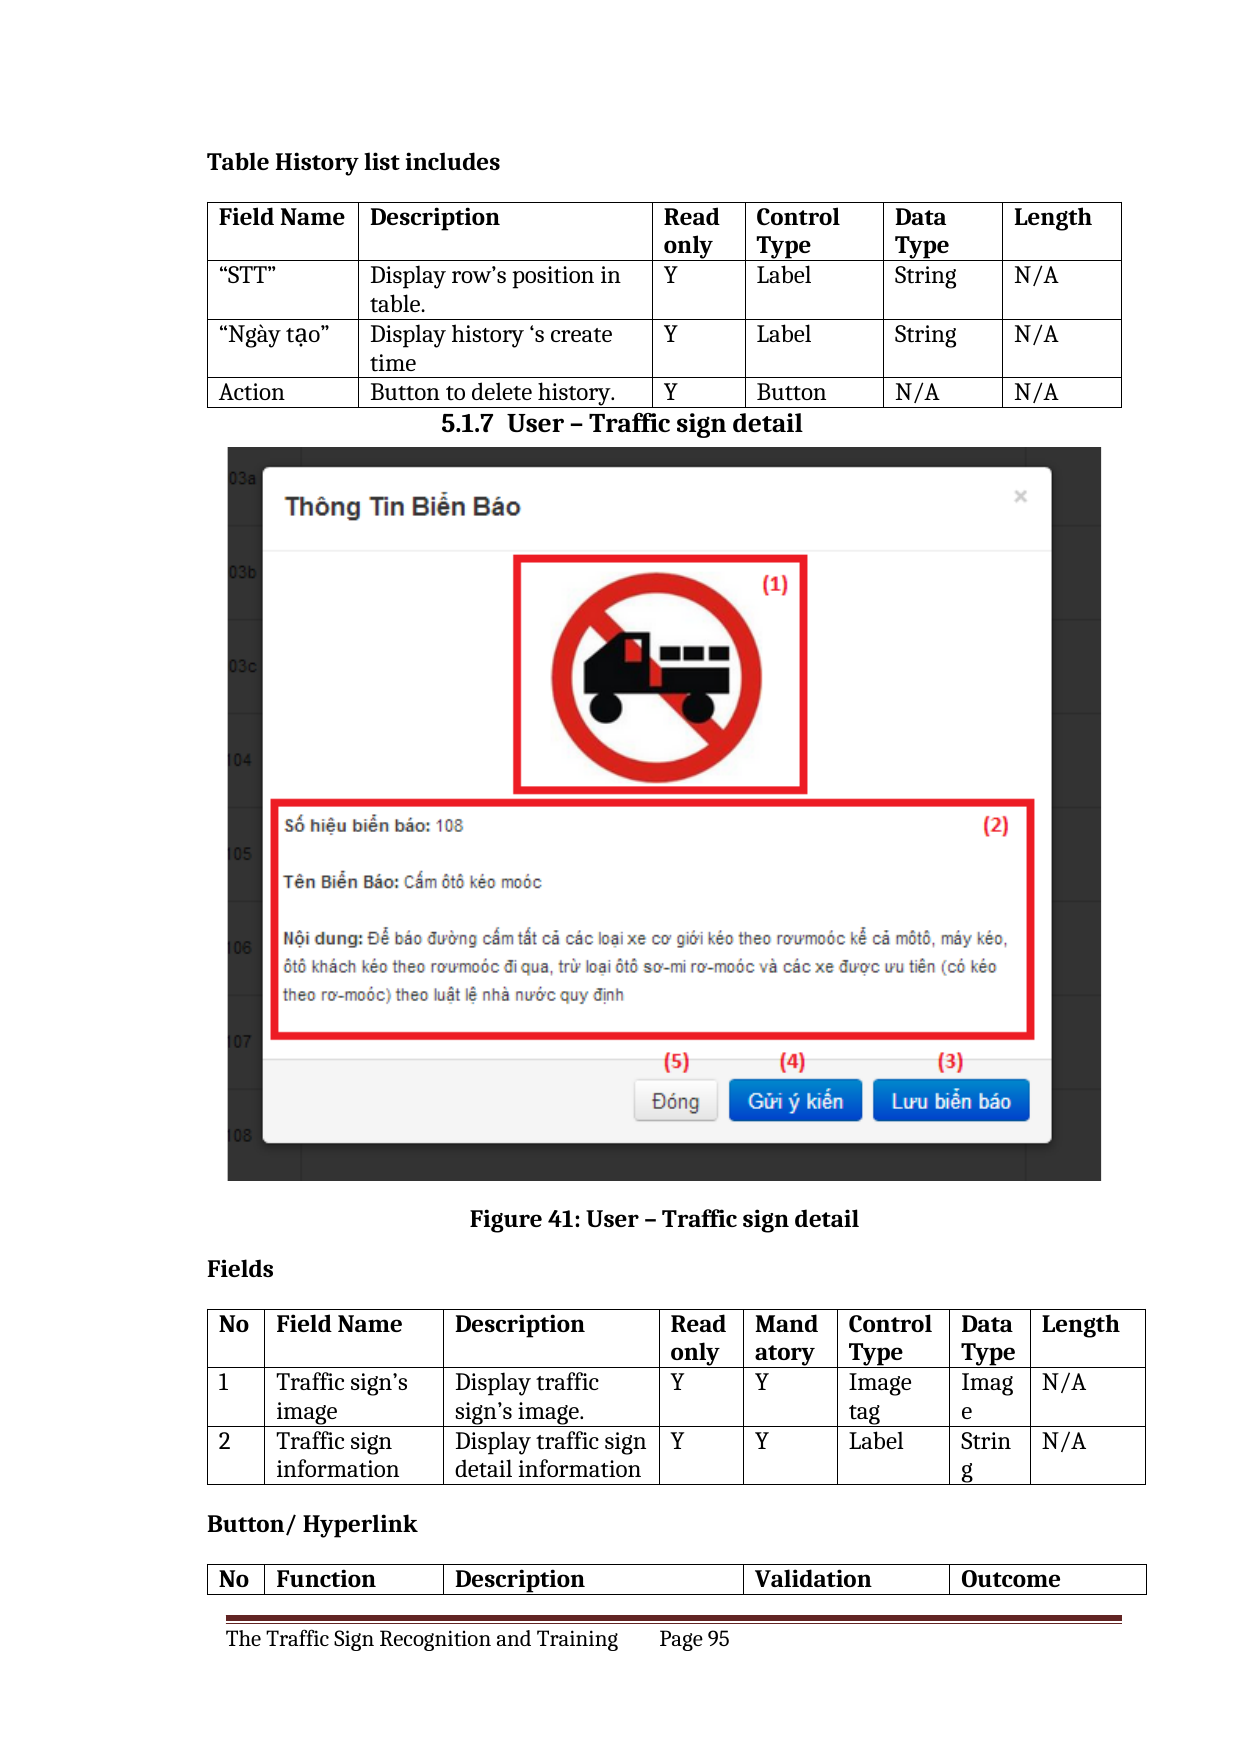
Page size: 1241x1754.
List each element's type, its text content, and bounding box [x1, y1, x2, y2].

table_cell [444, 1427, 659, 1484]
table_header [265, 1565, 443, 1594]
text Figure 41: User – Traffic sign detail [207, 1205, 1122, 1234]
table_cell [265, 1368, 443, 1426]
table_cell String [884, 261, 1002, 319]
table_header Length [1031, 1310, 1145, 1367]
table_cell Action [208, 378, 358, 407]
table_cell Y [653, 378, 745, 407]
table_cell Label [746, 261, 883, 319]
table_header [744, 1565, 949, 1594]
table_header Length [1003, 203, 1121, 260]
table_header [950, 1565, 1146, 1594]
table_header Read only [660, 1310, 743, 1367]
text Fields [207, 1254, 1122, 1283]
table_header Control Type [838, 1310, 949, 1367]
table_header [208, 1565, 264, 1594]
table_header Read only [653, 203, 745, 260]
table_header Mandatory [744, 1310, 837, 1367]
table_cell Y [653, 261, 745, 319]
text Table History list includes [207, 148, 1122, 176]
table_cell “Ngày tạo” [208, 320, 358, 377]
table_header Field Name [265, 1310, 443, 1367]
table_header Description [359, 203, 652, 260]
table_cell Display row’s position in table. [359, 261, 652, 319]
picture [227, 447, 1102, 1181]
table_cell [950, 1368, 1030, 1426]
table_cell String [884, 320, 1002, 377]
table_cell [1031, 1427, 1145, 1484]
table_cell “STT” [208, 261, 358, 319]
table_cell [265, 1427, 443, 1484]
subtitle User – Traffic sign detail [441, 408, 1122, 439]
table_cell N/A [1003, 261, 1121, 319]
table_cell N/A [1003, 378, 1121, 407]
table_cell 1 [208, 1368, 264, 1426]
table_cell Label [746, 320, 883, 377]
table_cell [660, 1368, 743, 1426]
table_header No [208, 1310, 264, 1367]
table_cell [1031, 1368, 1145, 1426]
table_cell Display history ‘s create time [359, 320, 652, 377]
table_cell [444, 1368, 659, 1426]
table_header Data Type [950, 1310, 1030, 1367]
table_header Data Type [884, 203, 1002, 260]
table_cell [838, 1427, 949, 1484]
table_header Field Name [208, 203, 358, 260]
table_cell N/A [1003, 320, 1121, 377]
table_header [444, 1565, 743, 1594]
text Button/ Hyperlink [207, 1510, 1122, 1539]
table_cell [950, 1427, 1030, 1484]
table_header Description [444, 1310, 659, 1367]
table_header Control Type [746, 203, 883, 260]
table_cell N/A [884, 378, 1002, 407]
table_cell Button [746, 378, 883, 407]
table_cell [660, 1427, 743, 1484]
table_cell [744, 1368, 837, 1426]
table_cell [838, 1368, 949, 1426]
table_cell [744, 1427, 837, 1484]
table_cell Y [653, 320, 745, 377]
table_cell Button to delete history. [359, 378, 652, 407]
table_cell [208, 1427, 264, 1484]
